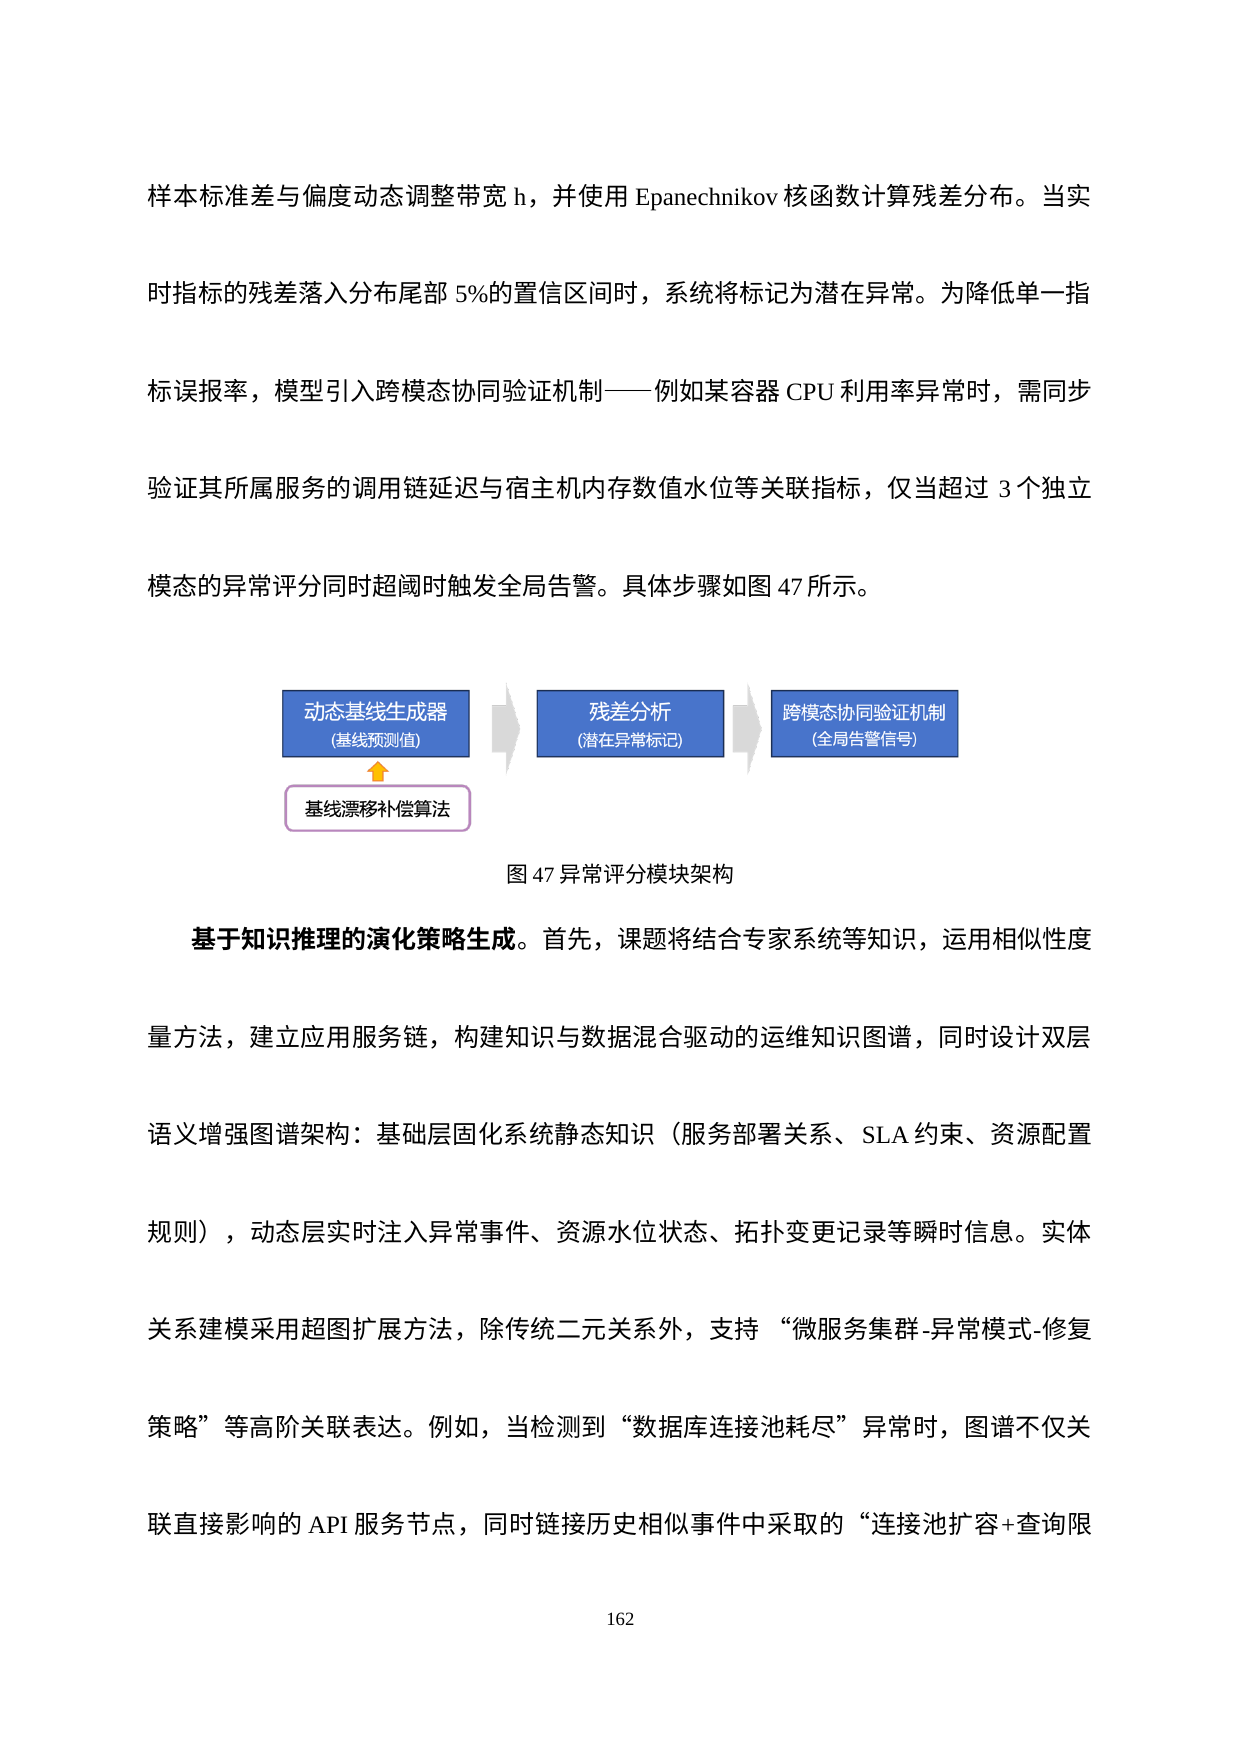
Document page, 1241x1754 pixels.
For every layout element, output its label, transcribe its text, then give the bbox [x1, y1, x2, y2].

picture [281, 681, 959, 832]
text 图47 异常评分模块架构 [148, 857, 1092, 889]
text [148, 162, 1092, 617]
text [148, 905, 1092, 1555]
